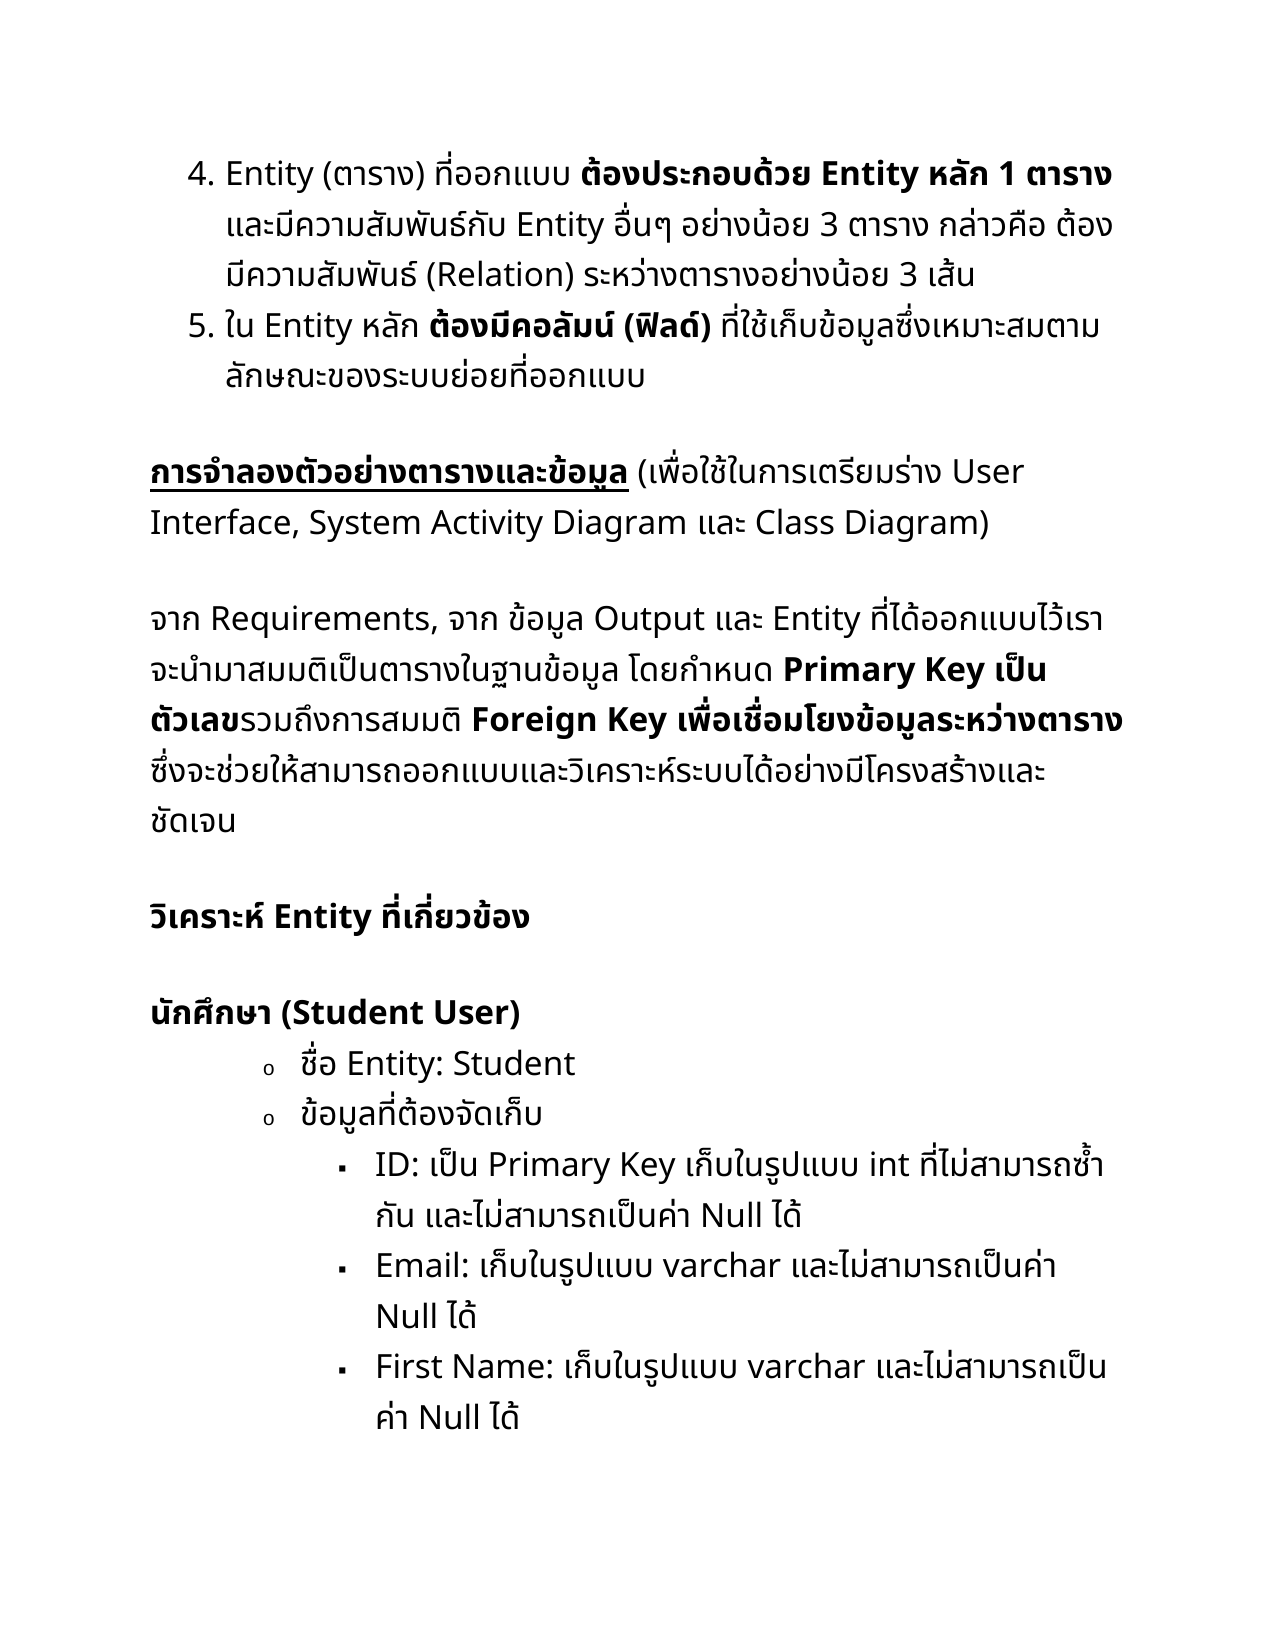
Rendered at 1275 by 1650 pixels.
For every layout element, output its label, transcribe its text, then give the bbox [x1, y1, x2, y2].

list ชื่อ Entity: Student [262, 1040, 1125, 1090]
list Email: เก็บในรูปแบบ varchar และไม่สามารถเป็นค่า Null ได้ [337, 1242, 1125, 1343]
text นักศึกษา (Student User) [150, 989, 1125, 1040]
list First Name: เก็บในรูปแบบ varchar และไม่สามารถเป็นค่า Null ได้ [337, 1343, 1125, 1444]
list Entity (ตาราง) ที่ออกแบบ ต้องประกอบด้วย Entity หลัก 1 ตาราง และมีความสัมพันธ์กับ Entity อื่นๆ อย่างน้อย 3 ตาราง กล่าวคือ ต้องมีความสัมพันธ์ (Relation) ระหว่างตารางอย่างน้อย 3 เส้น [187, 150, 1125, 302]
list ID: เป็น Primary Key เก็บในรูปแบบ int ที่ไม่สามารถซ้ำกัน และไม่สามารถเป็นค่า Null ได้ [337, 1141, 1125, 1242]
text การจำลองตัวอย่างตารางและข้อมูล (เพื่อใช้ในการเตรียมร่าง User Interface, System Activity Diagram และ Class Diagram) [150, 448, 1125, 549]
list ใน Entity หลัก ต้องมีคอลัมน์ (ฟิลด์) ที่ใช้เก็บข้อมูลซึ่งเหมาะสมตามลักษณะของระบบย่อยที่ออกแบบ [187, 302, 1125, 403]
text จาก Requirements, จาก ข้อมูล Output และ Entity ที่ได้ออกแบบไว้เราจะนำมาสมมติเป็นตารางในฐานข้อมูล โดยกำหนด Primary Key เป็นตัวเลขรวมถึงการสมมติ Foreign Key เพื่อเชื่อมโยงข้อมูลระหว่างตาราง ซึ่งจะช่วยให้สามารถออกแบบและวิเคราะห์ระบบได้อย่างมีโครงสร้างและชัดเจน [150, 595, 1125, 848]
text วิเคราะห์ Entity ที่เกี่ยวข้อง [150, 893, 1125, 944]
list ข้อมูลที่ต้องจัดเก็บ [262, 1090, 1125, 1141]
